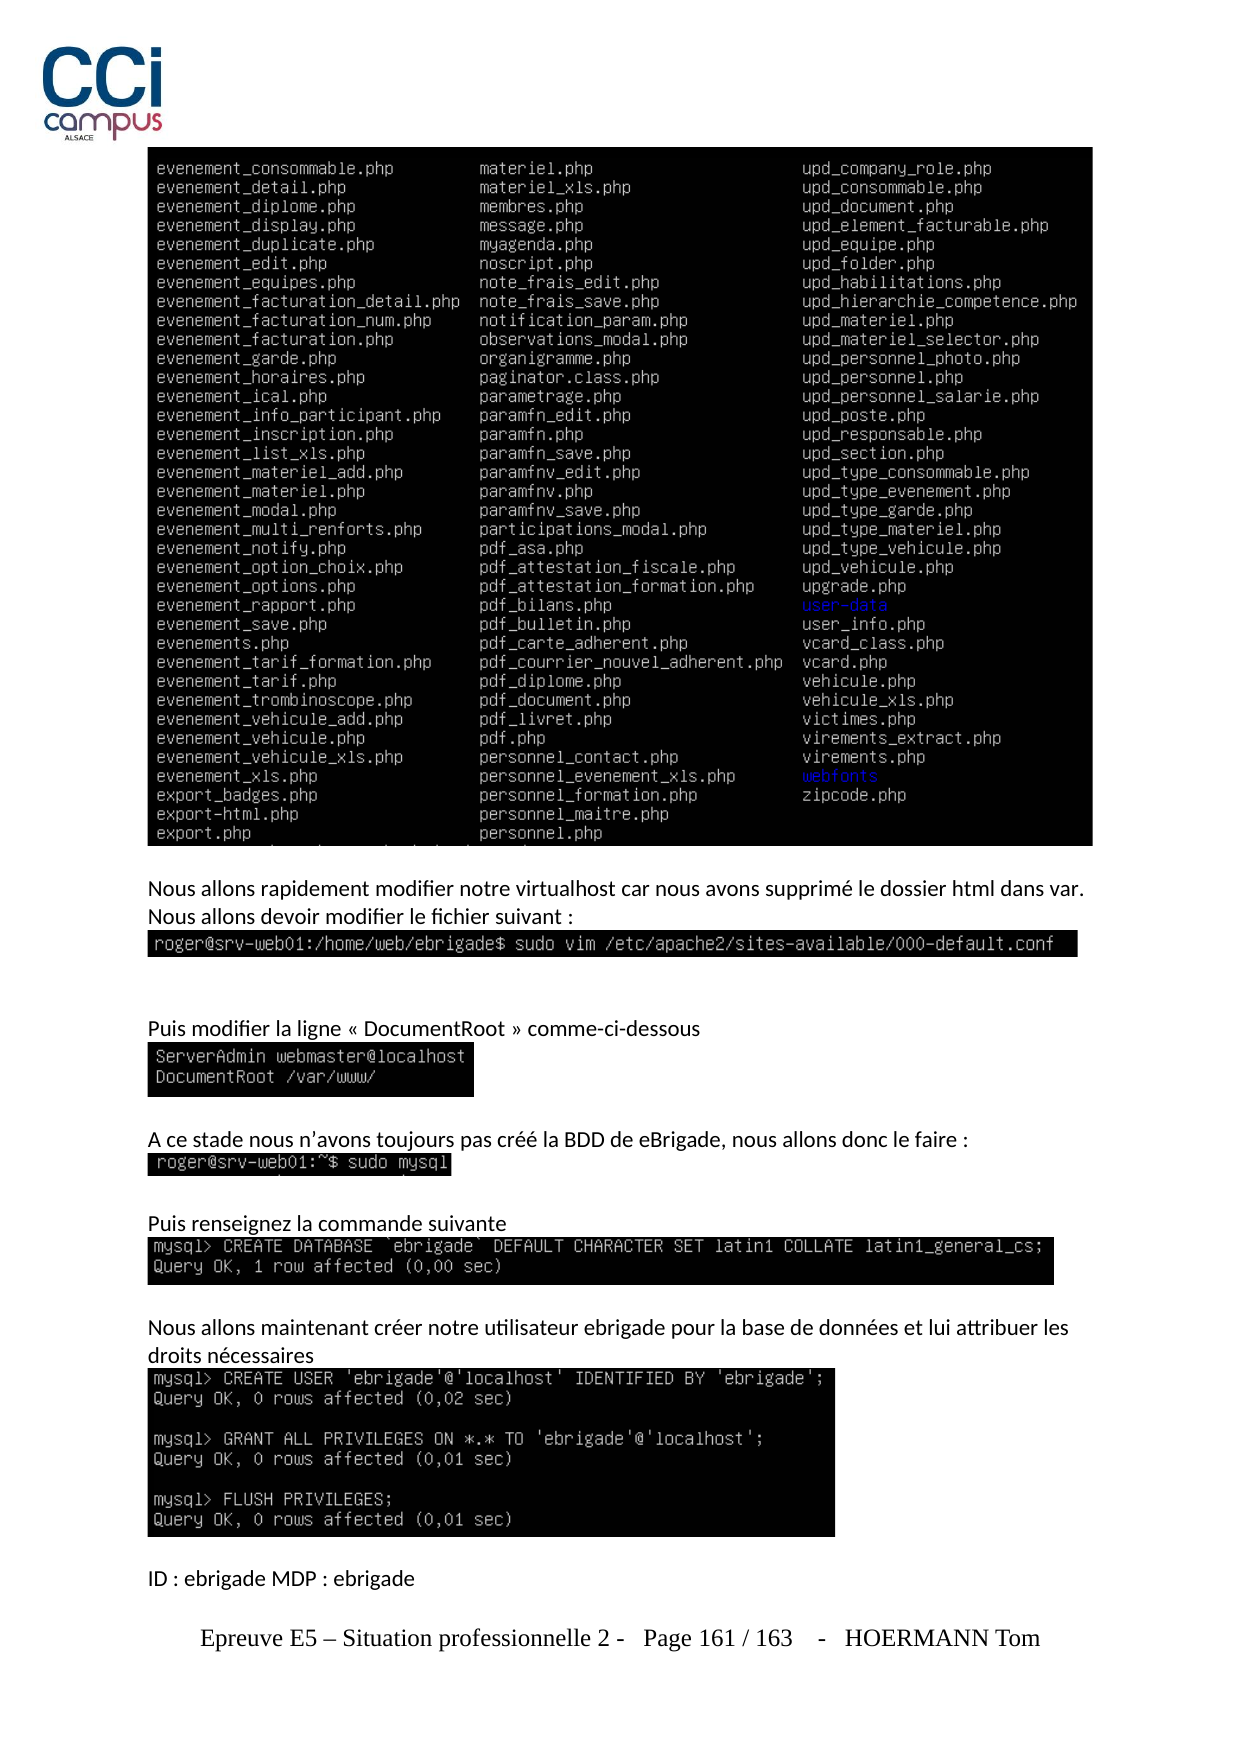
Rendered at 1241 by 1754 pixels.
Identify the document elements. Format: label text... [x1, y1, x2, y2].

picture [147, 930, 1078, 957]
picture [147, 1368, 836, 1537]
text Nous allons maintenant créer notre utilisateur ebrigade pour la base de données et lui attribuer les droits nécessaires [148, 1313, 1093, 1369]
text ID : ebrigade MDP : ebrigade [148, 1564, 1093, 1592]
picture [147, 1042, 474, 1097]
picture [147, 1237, 1054, 1285]
text Puis modifier la ligne « DocumentRoot » comme-ci-dessous [148, 1014, 1093, 1042]
text A ce stade nous n’avons toujours pas créé la BDD de eBrigade, nous allons donc le faire : [148, 1125, 1093, 1153]
text Nous allons rapidement modifier notre virtualhost car nous avons supprimé le dossier html dans var. Nous allons devoir modifier le fichier suivant : [148, 874, 1093, 930]
text Puis renseignez la commande suivante [148, 1209, 1093, 1237]
picture [35, 26, 1093, 846]
picture [147, 1153, 452, 1176]
